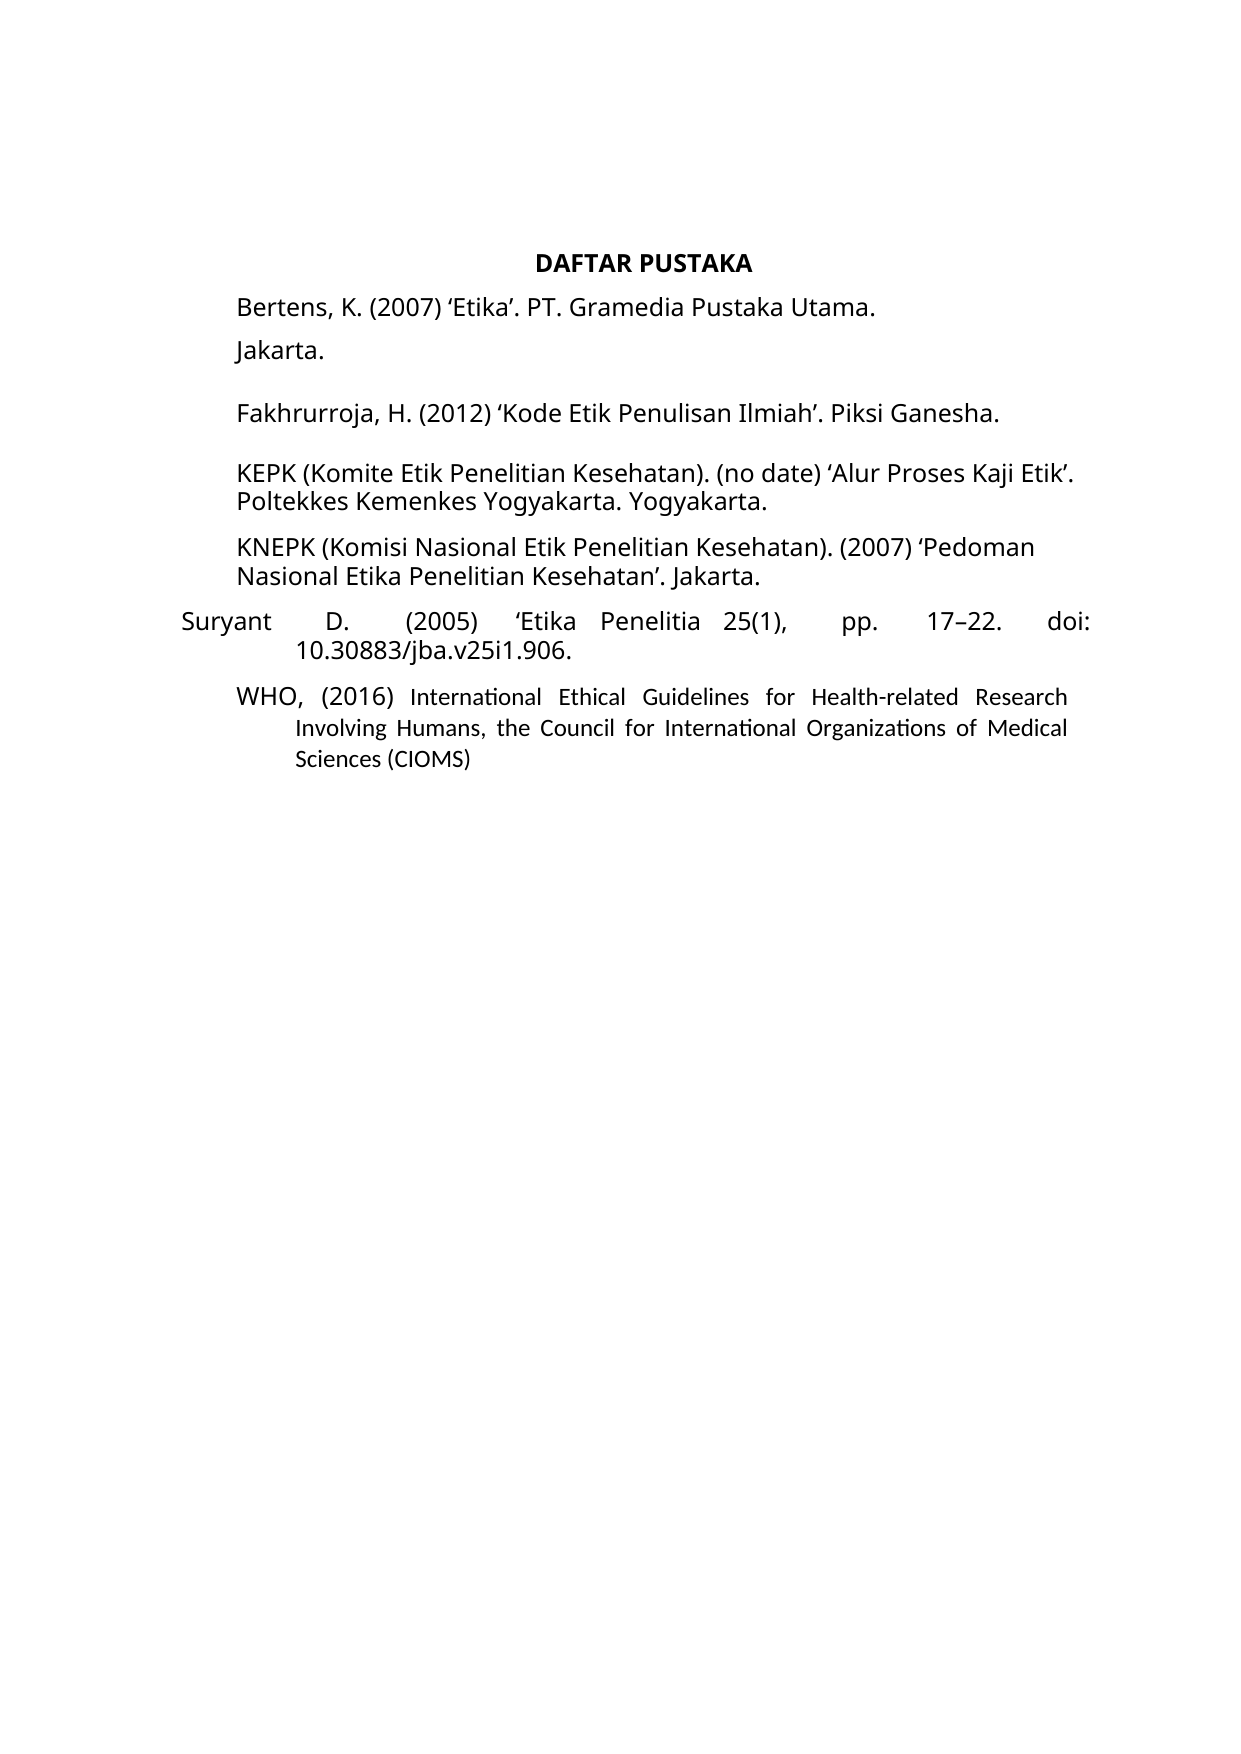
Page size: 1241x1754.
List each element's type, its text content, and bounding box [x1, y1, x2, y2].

text WHO, (2016) International Ethical Guidelines for Health-related Research Involving Humans, the Council for International Organizations of Medical Sciences (CIOMS) [236, 681, 1069, 773]
table_header pp. [808, 603, 912, 637]
table_header Penelitian’, [598, 603, 703, 637]
text Fakhrurroja, H. (2012) ‘Kode Etik Penulisan Ilmiah’. Piksi Ganesha. [236, 400, 1090, 428]
text DAFTAR PUSTAKA Bertens, K. (2007) ‘Etika’. PT. Gramedia Pustaka Utama. Jakarta. [236, 237, 910, 368]
text 10.30883/jba.v25i1.906. [295, 637, 1090, 665]
table_header Suryanto, [181, 603, 285, 637]
table_header 17–22. [912, 603, 1016, 637]
table_header doi: [1016, 603, 1121, 637]
table_header ‘Etika [494, 603, 598, 637]
table_header 25(1), [703, 603, 807, 637]
table_header D. [285, 603, 389, 637]
text KNEPK (Komisi Nasional Etik Penelitian Kesehatan). (2007) ‘Pedoman Nasional Etika Penelitian Kesehatan’. Jakarta. [236, 533, 1075, 591]
table_header (2005) [389, 603, 494, 637]
text KEPK (Komite Etik Penelitian Kesehatan). (no date) ‘Alur Proses Kaji Etik’. Poltekkes Kemenkes Yogyakarta. Yogyakarta. [236, 459, 1075, 517]
